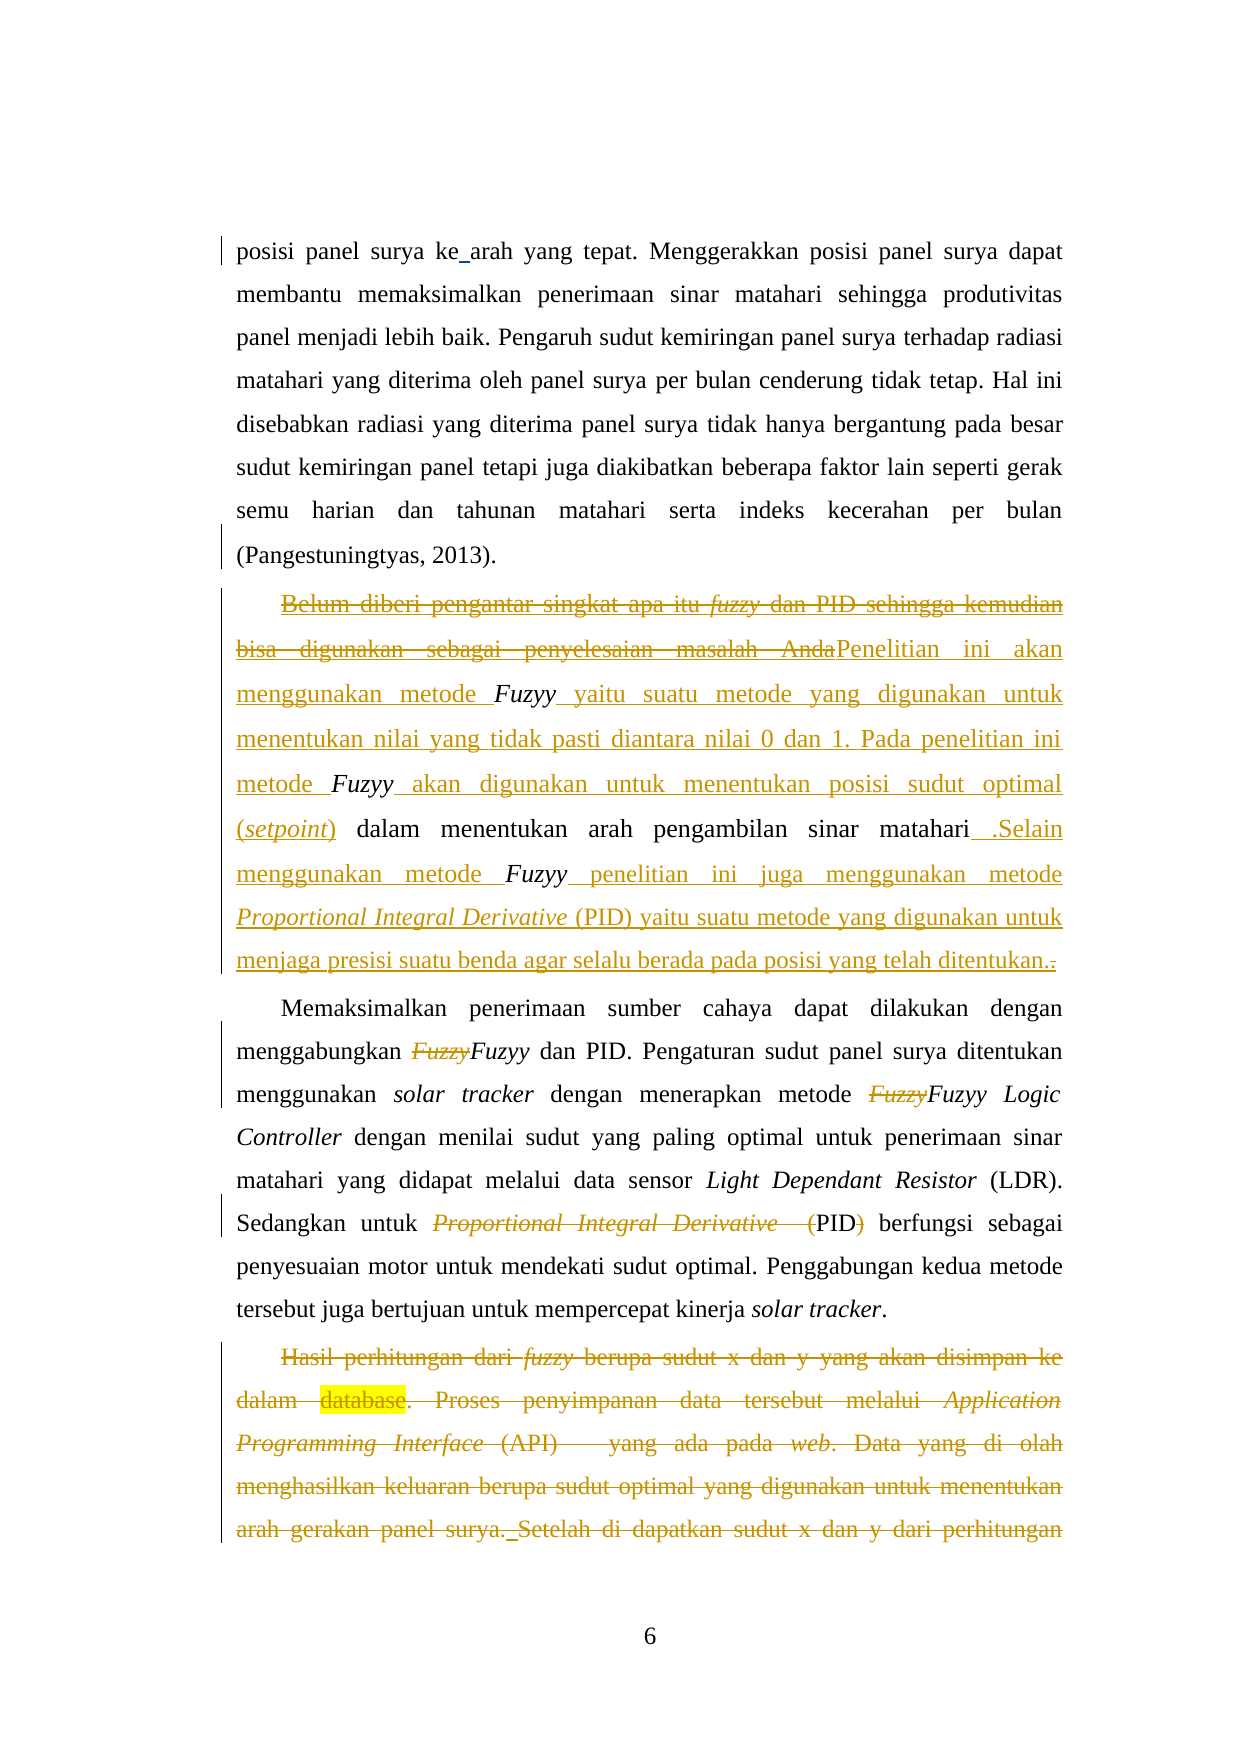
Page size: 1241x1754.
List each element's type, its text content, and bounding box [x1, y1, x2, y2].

text FuzyyFuzyy dalam menentukan arah pengambilan sinar matahariFuzyy [236, 929, 1063, 974]
text FuzyyFuzyy dalam menentukan arah pengambilan sinar matahariFuzyy [236, 750, 1063, 927]
text FuzyyFuzyy dalam menentukan arah pengambilan sinar matahariFuzyy [236, 588, 1063, 749]
text Memaksimalkan penerimaan sumber cahaya dapat dilakukan dengan menggabungkan Fuzyy dan PID. Pengaturan sudut panel surya ditentukan menggunakan solar tracker dengan menerapkan metode Fuzyy Logic Controller dengan menilai sudut yang paling optimal untuk penerimaan sinar matahari yang didapat melalui data sensor Light Dependant Resistor (LDR). Sedangkan untuk PID berfungsi sebagai penyesuaian motor untuk mendekati sudut optimal. Penggabungan kedua metode tersebut juga bertujuan untuk mempercepat kinerja solar tracker. [236, 993, 1063, 1323]
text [236, 236, 1063, 569]
